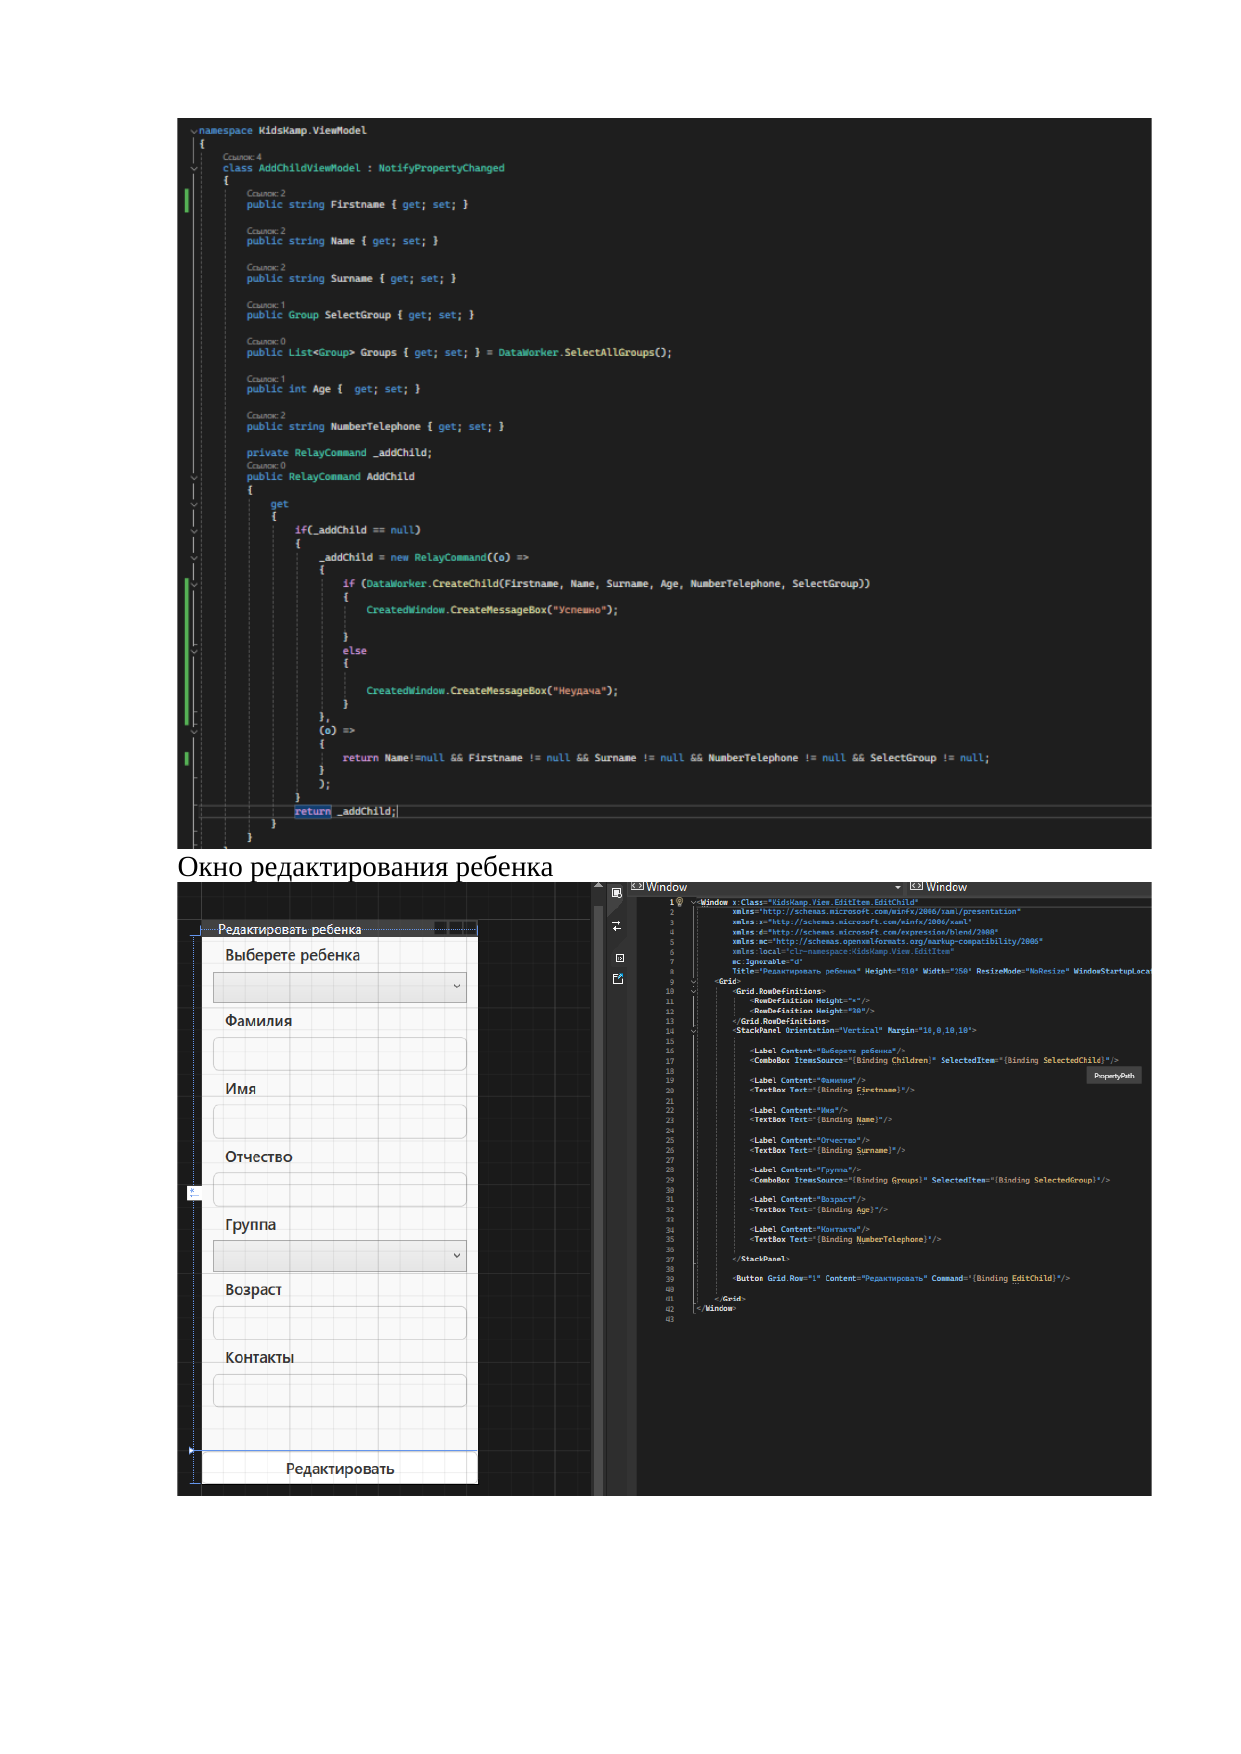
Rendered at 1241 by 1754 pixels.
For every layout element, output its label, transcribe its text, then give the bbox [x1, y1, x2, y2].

text Окно редактирования ребенка [177, 849, 1152, 882]
picture [177, 118, 1152, 849]
picture [177, 882, 1152, 1496]
